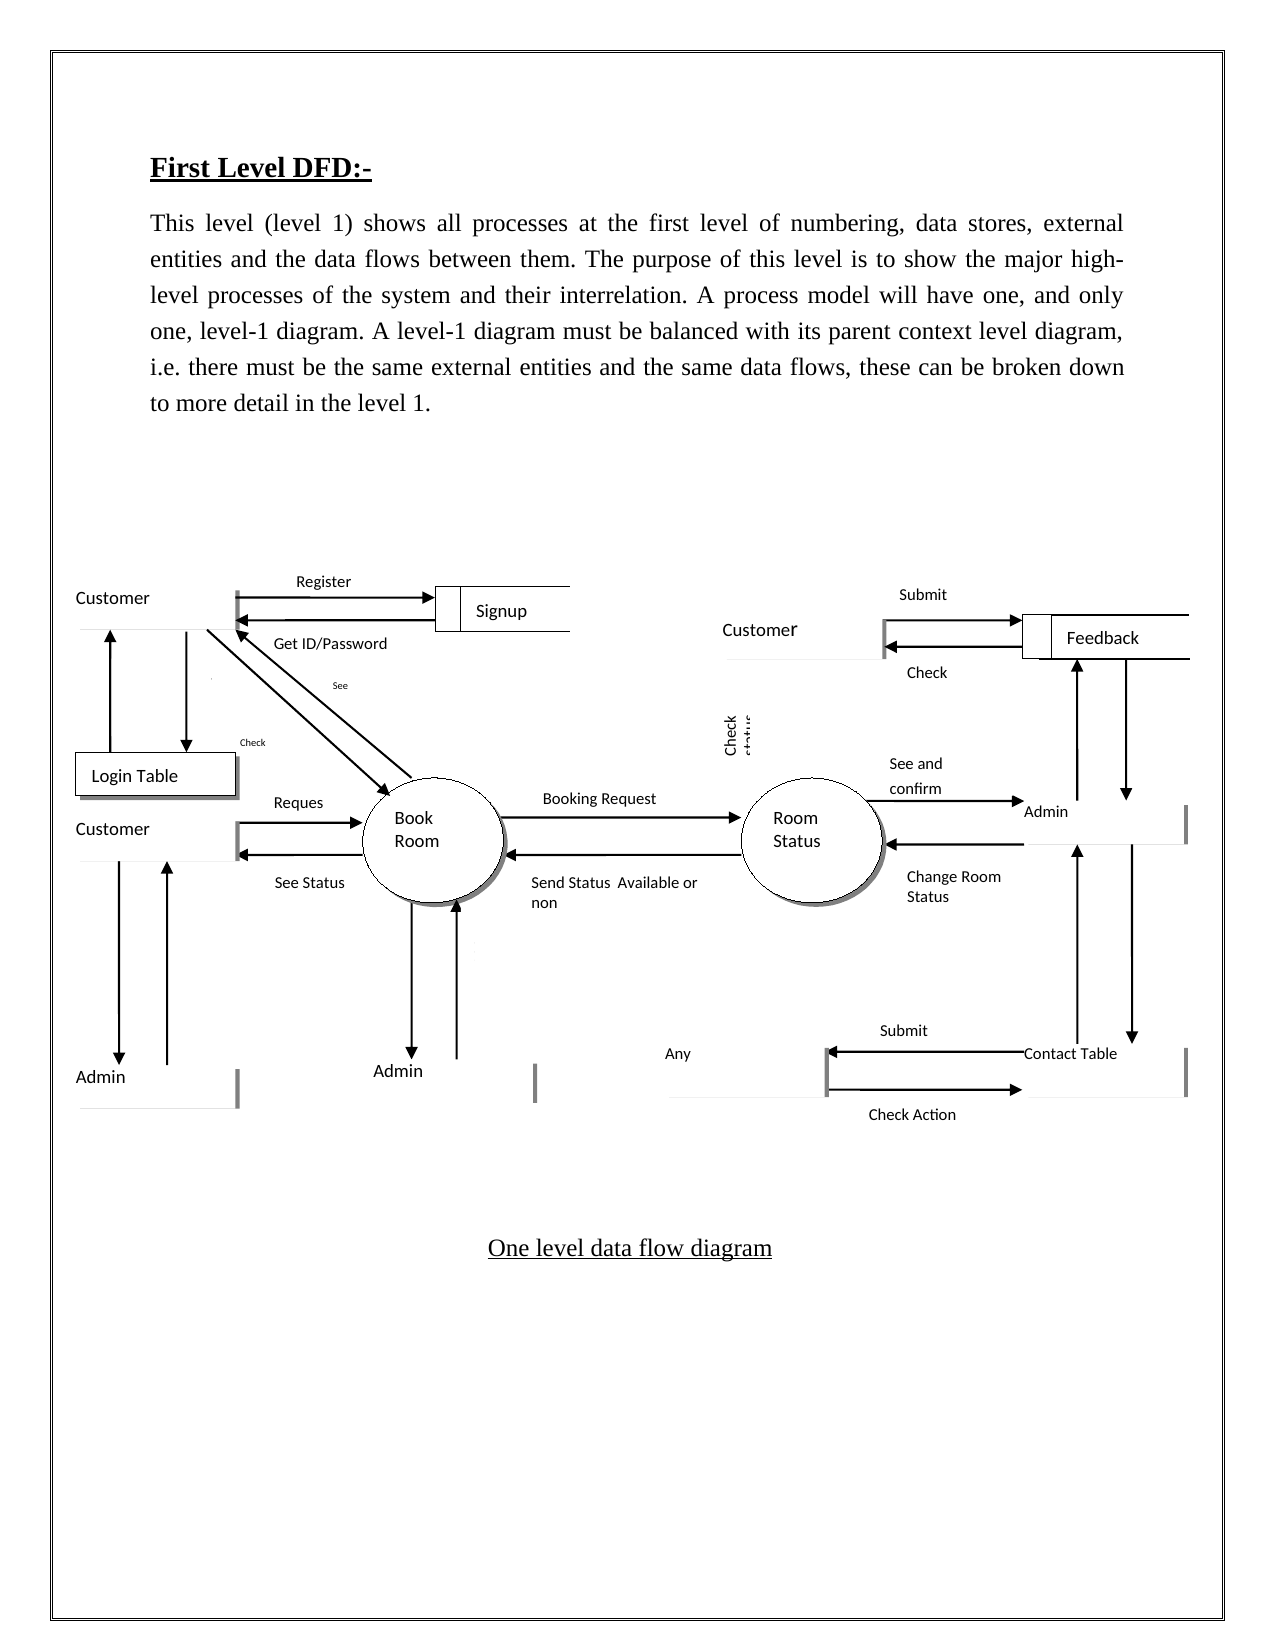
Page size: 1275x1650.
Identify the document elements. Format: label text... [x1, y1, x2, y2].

subtitle First Level DFD:- [150, 150, 1217, 183]
text i.e. there must be the same external entities and the same data flows, these can be broken down to more detail in the level 1. [150, 352, 1124, 417]
text Check Action [64, 1105, 956, 1125]
text This level (level 1) shows all processes at the first level of numbering, data stores, external entities and the data flows between them. The purpose of this level is to show the major high- level processes of the system and their interrelation. A process model will have one, and only one, level-1 diagram. A level-1 diagram must be balanced with its parent context level diagram, [150, 208, 1126, 345]
text One level data flow diagram [308, 1233, 951, 1262]
